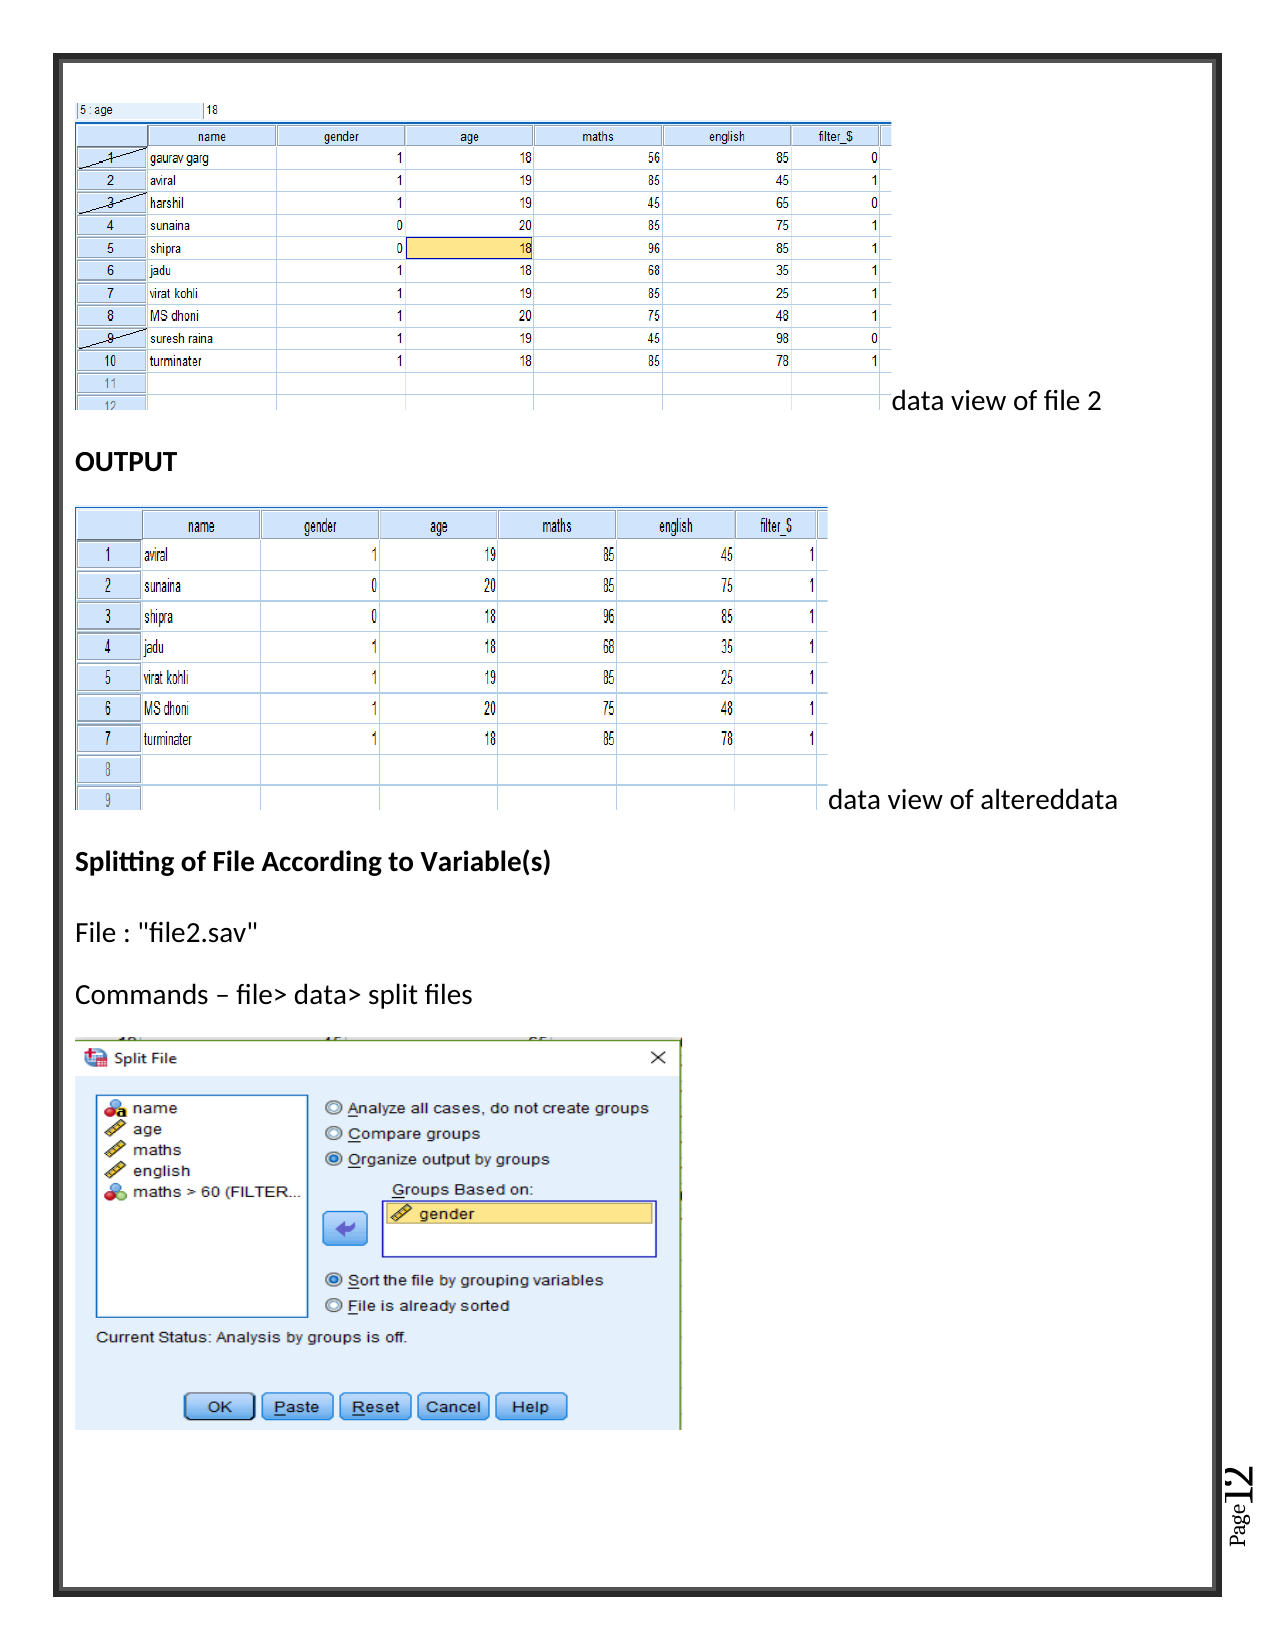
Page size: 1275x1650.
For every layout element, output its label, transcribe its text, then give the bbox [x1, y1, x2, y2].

text File : "file2.sav" [75, 914, 1200, 950]
picture [75, 505, 828, 810]
picture [75, 103, 892, 410]
text OUTPUT [75, 443, 1200, 479]
text Commands – file> data> split files [75, 976, 1200, 1012]
picture [75, 1037, 683, 1430]
text Splitting of File According to Variable(s) [75, 843, 1200, 879]
